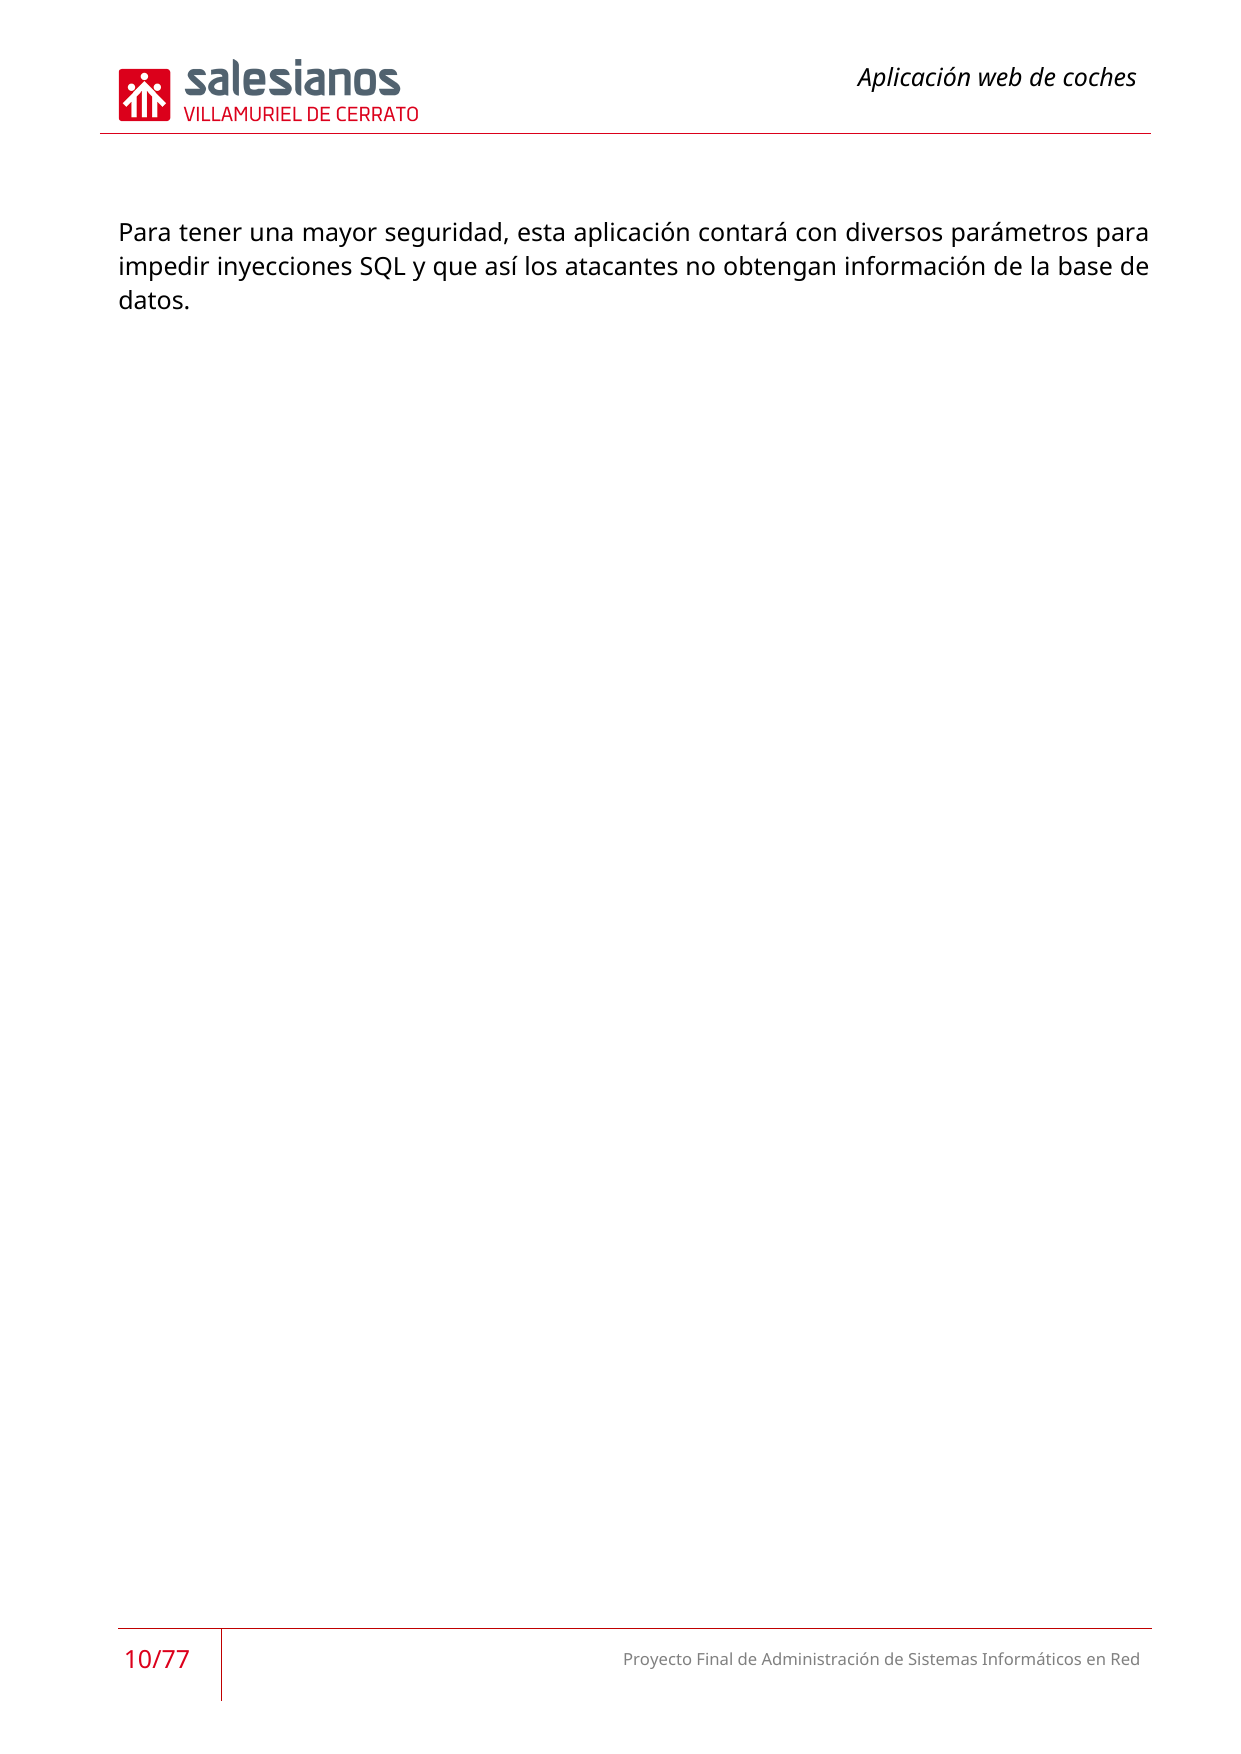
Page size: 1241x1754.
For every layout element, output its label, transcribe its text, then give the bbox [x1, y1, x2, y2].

picture [118, 59, 419, 126]
text Para tener una mayor seguridad, esta aplicación contará con diversos parámetros para impedir inyecciones SQL y que así los atacantes no obtengan información de la base de datos. [118, 214, 1152, 316]
